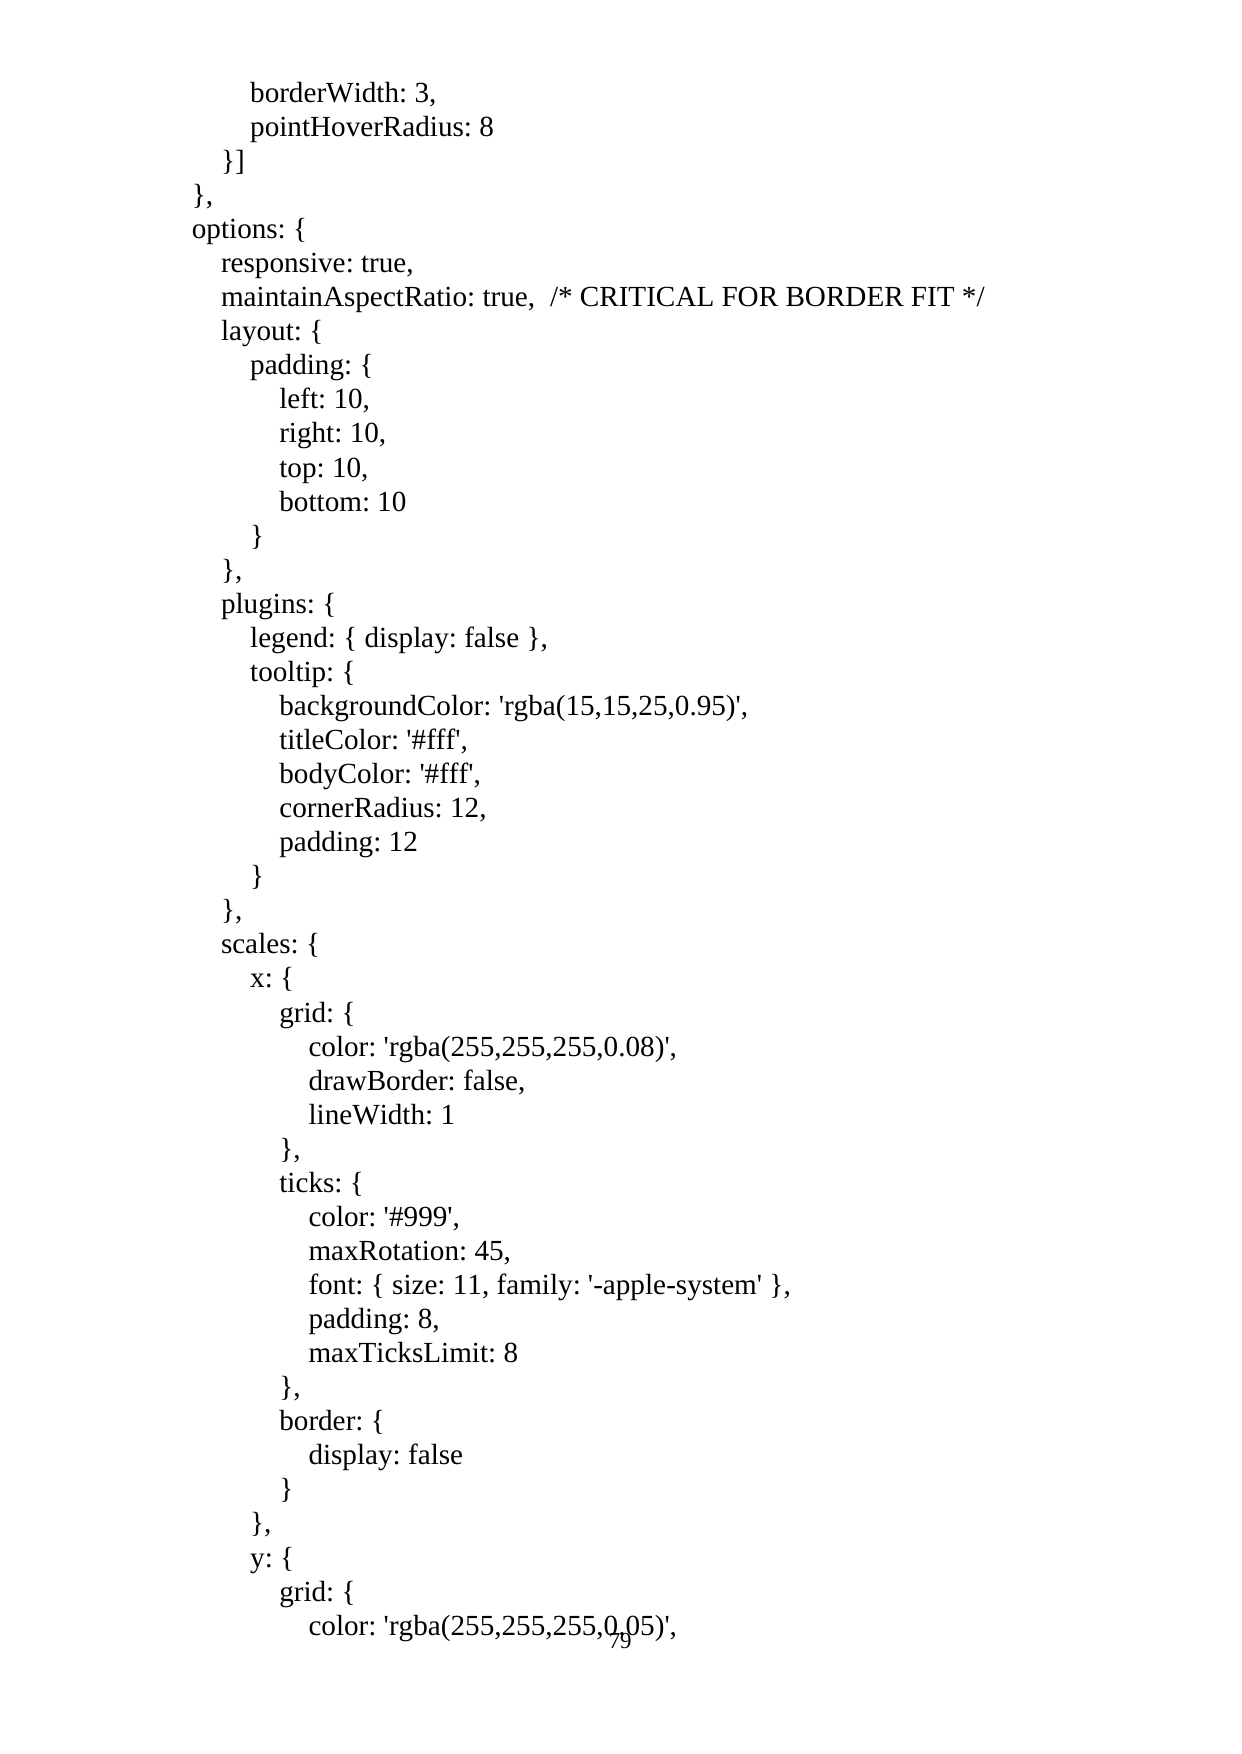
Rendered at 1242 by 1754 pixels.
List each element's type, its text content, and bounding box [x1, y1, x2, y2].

text ticks: { [75, 1165, 1167, 1198]
text color: '#999', [75, 1199, 1167, 1233]
text cornerRadius: 12, [75, 790, 1167, 824]
text maxRotation: 45, [75, 1233, 1167, 1267]
text }] [75, 143, 1167, 177]
text bodyColor: '#fff', [75, 756, 1167, 790]
text }, [75, 892, 1167, 926]
text }, [75, 552, 1167, 585]
text lineWidth: 1 [75, 1097, 1167, 1130]
text borderWidth: 3, [75, 75, 1167, 108]
text top: 10, [75, 450, 1167, 483]
text legend: { display: false }, [75, 620, 1167, 653]
text maxTicksLimit: 8 [75, 1335, 1167, 1369]
text drawBorder: false, [75, 1063, 1167, 1096]
text options: { [75, 211, 1167, 245]
text scales: { [75, 927, 1167, 960]
text } [75, 1472, 1167, 1505]
text maintainAspectRatio: true, /* CRITICAL FOR BORDER FIT */ [75, 279, 1167, 313]
text responsive: true, [75, 245, 1167, 279]
text display: false [75, 1437, 1167, 1471]
text padding: { [75, 347, 1167, 381]
text } [75, 518, 1167, 551]
text }, [75, 177, 1167, 211]
text }, [75, 1131, 1167, 1164]
text x: { [75, 961, 1167, 994]
text padding: 12 [75, 824, 1167, 858]
text grid: { [75, 995, 1167, 1028]
text color: 'rgba(255,255,255,0.08)', [75, 1029, 1167, 1062]
text y: { [75, 1540, 1167, 1573]
text titleColor: '#fff', [75, 722, 1167, 756]
text backgroundColor: 'rgba(15,15,25,0.95)', [75, 688, 1167, 722]
text } [75, 858, 1167, 892]
text right: 10, [75, 416, 1167, 449]
text }, [75, 1506, 1167, 1539]
text }, [75, 1369, 1167, 1403]
text layout: { [75, 313, 1167, 347]
text tooltip: { [75, 654, 1167, 688]
text left: 10, [75, 382, 1167, 415]
text border: { [75, 1403, 1167, 1437]
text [75, 1267, 1167, 1301]
text grid: { [75, 1574, 1167, 1607]
text padding: 8, [75, 1301, 1167, 1335]
text pointHoverRadius: 8 [75, 109, 1167, 143]
text color: 'rgba(255,255,255,0.05)', [75, 1608, 1167, 1641]
text plugins: { [75, 586, 1167, 619]
text bottom: 10 [75, 484, 1167, 517]
